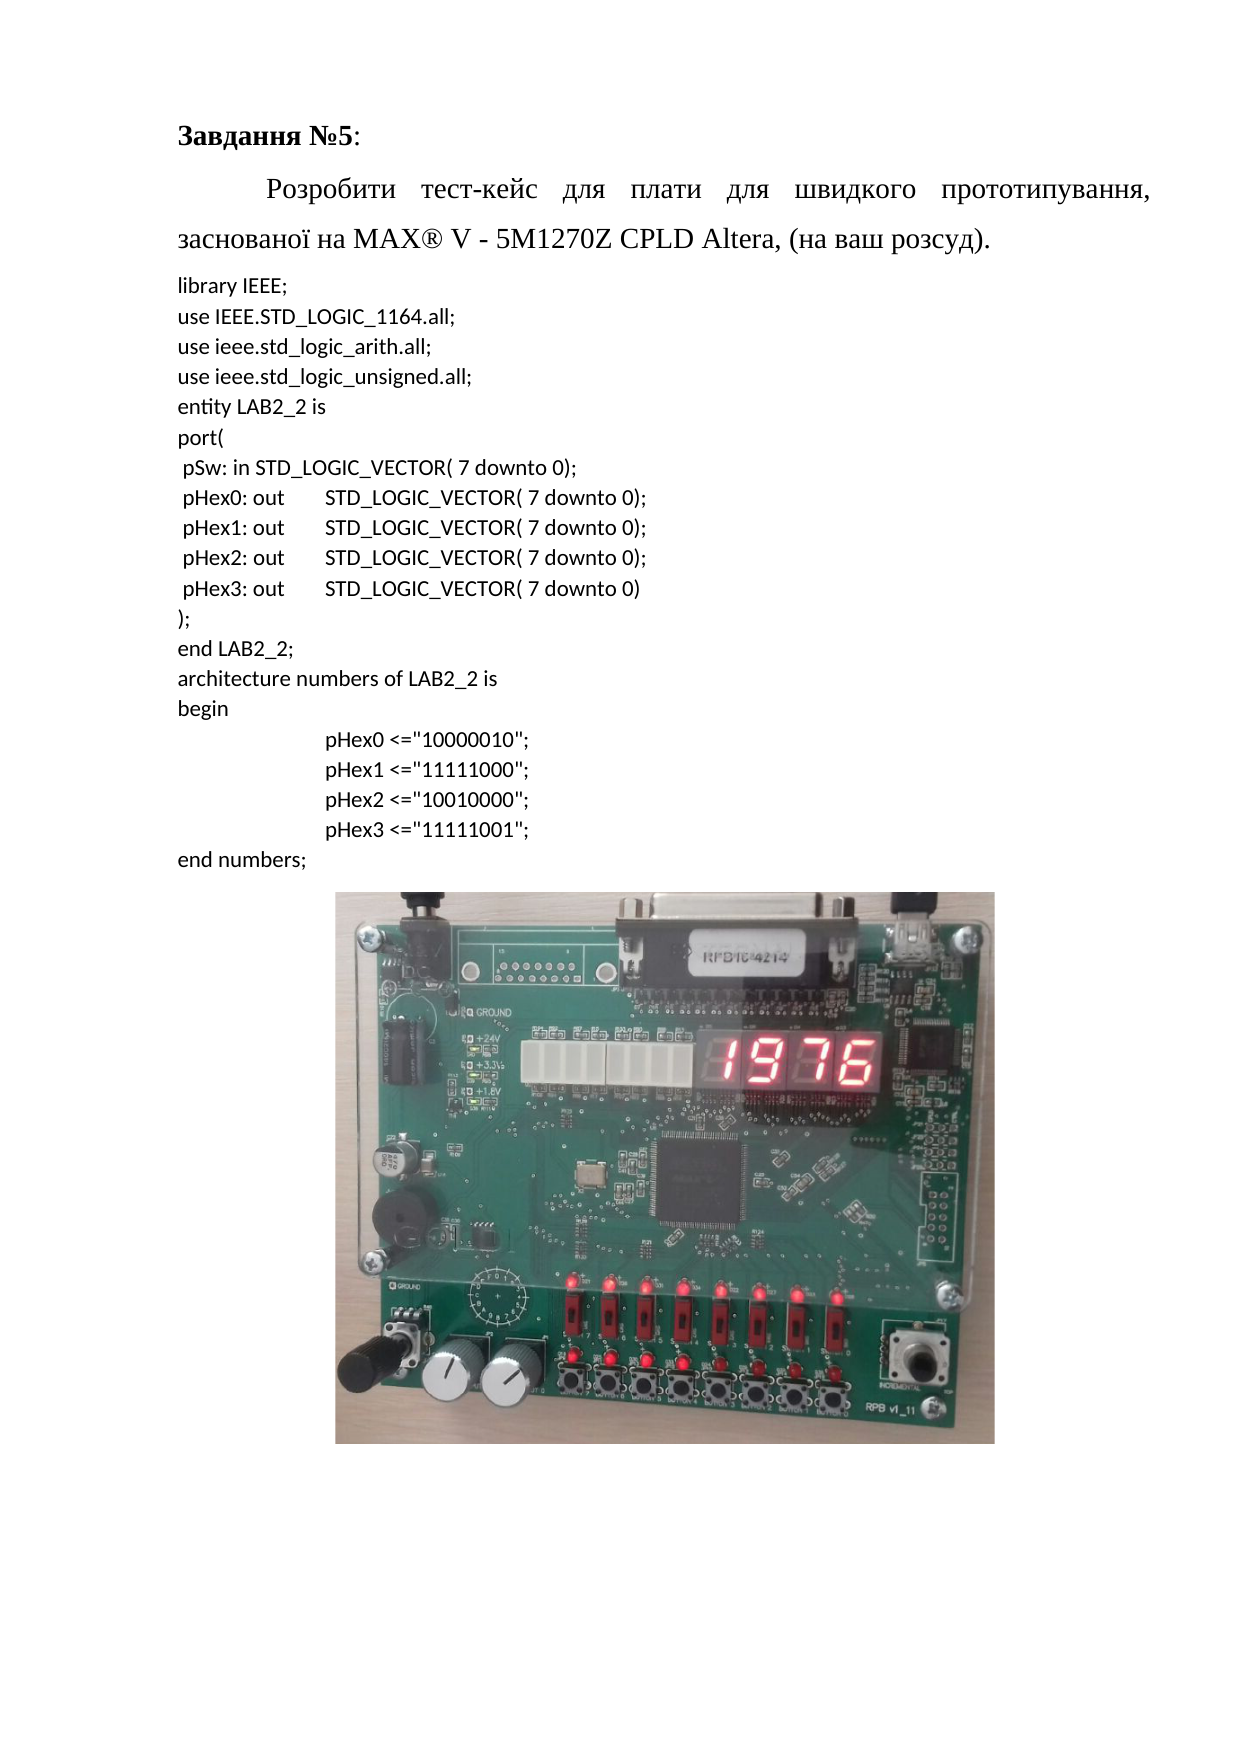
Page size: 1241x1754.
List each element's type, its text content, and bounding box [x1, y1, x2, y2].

text Завдання №5: [177, 118, 1152, 152]
picture [335, 892, 995, 1444]
text library IEEE; use IEEE.STD_LOGIC_1164.all; use ieee.std_logic_arith.all; use ieee.std_logic_unsigned.all; entity LAB2_2 is port( pSw: in STD_LOGIC_VECTOR( 7 downto 0); pHex0: out STD_LOGIC_VECTOR( 7 downto 0); pHex1: out STD_LOGIC_VECTOR( 7 downto 0); pHex2: out STD_LOGIC_VECTOR( 7 downto 0); pHex3: out STD_LOGIC_VECTOR( 7 downto 0) ); end LAB2_2; architecture numbers of LAB2_2 is begin pHex0 <="10000010"; pHex1 <="11111000"; pHex2 <="10010000"; pHex3 <="11111001"; end numbers; [177, 272, 1152, 873]
text Розробити тест-кейс для плати для швидкого прототипування, заснованої на MAX® V - 5M1270Z CPLD Altera, (на ваш розсуд). [177, 171, 1152, 255]
